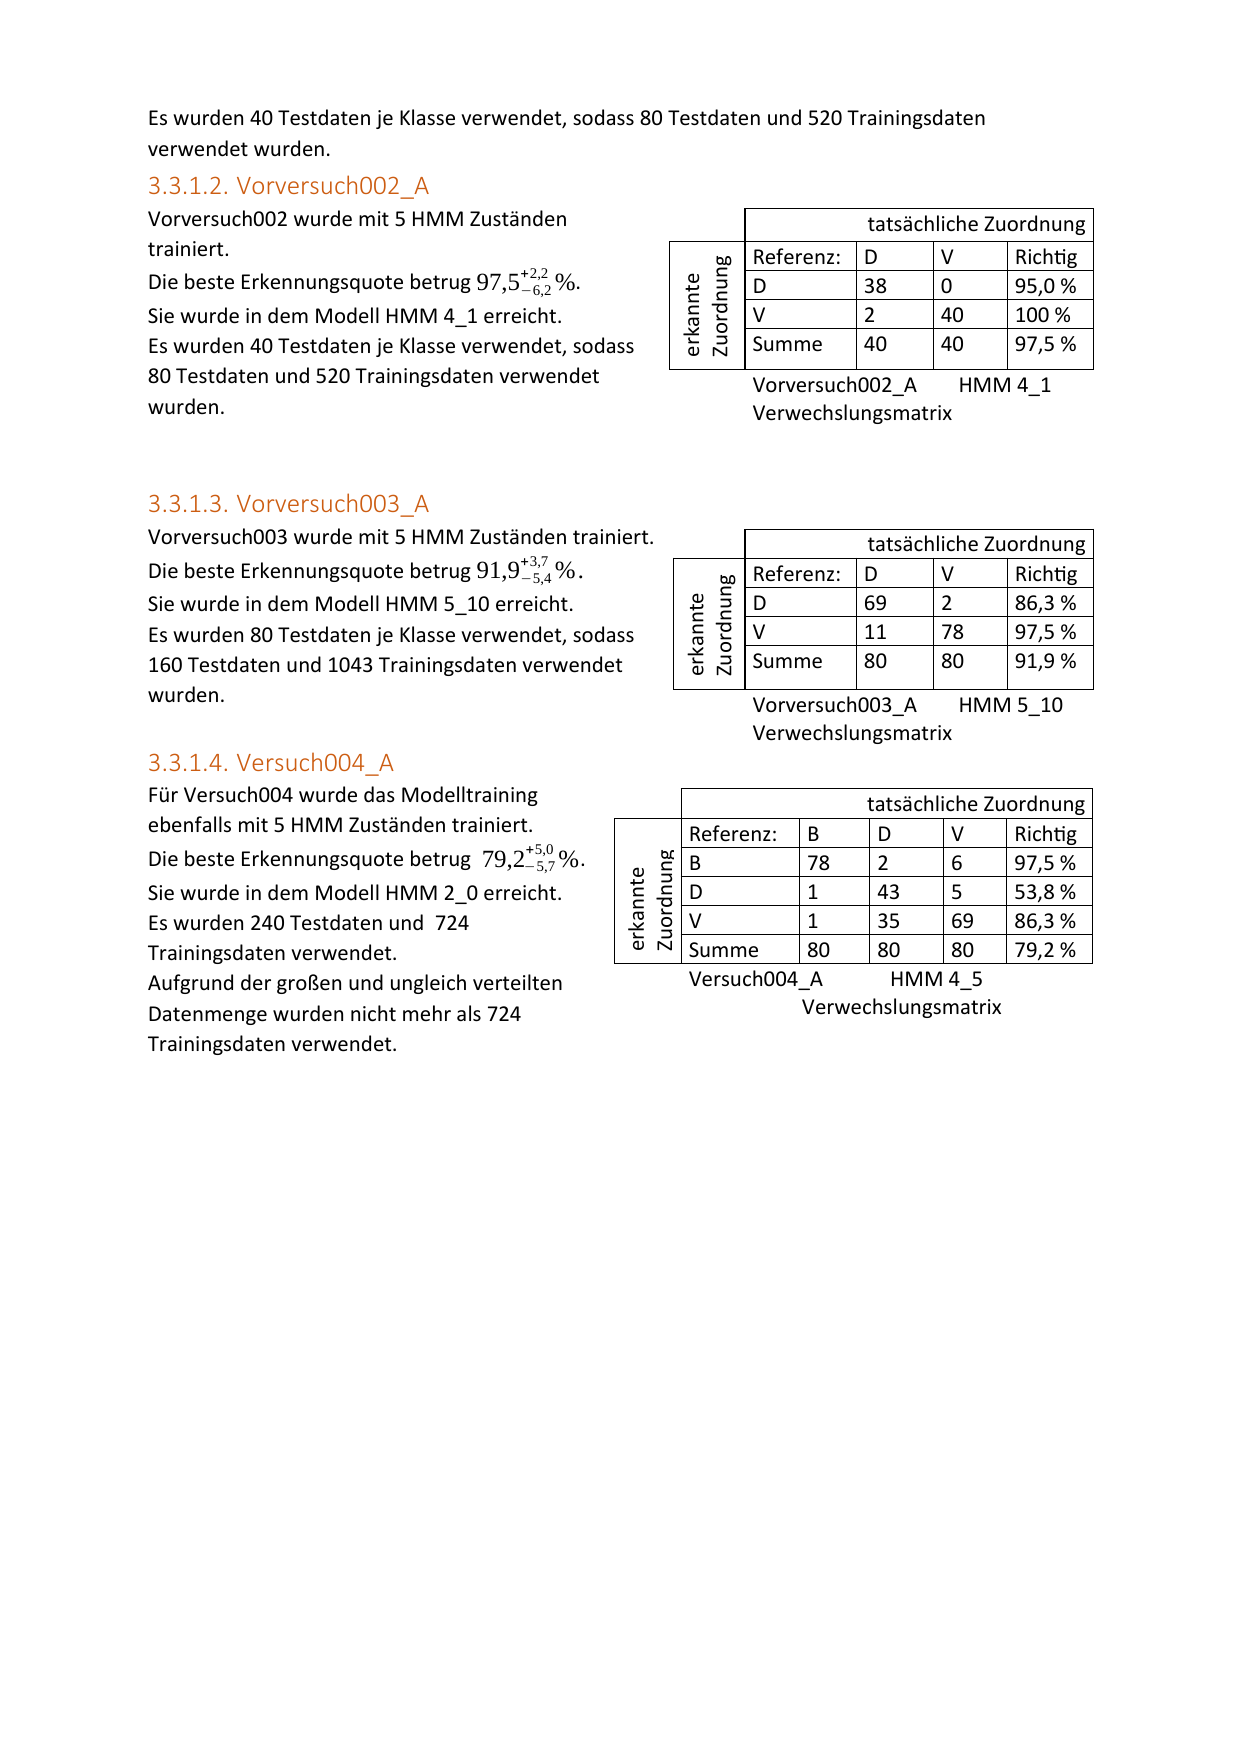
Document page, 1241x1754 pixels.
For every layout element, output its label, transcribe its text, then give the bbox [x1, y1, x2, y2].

table_cell Referenz: [746, 559, 856, 587]
table_cell Vorversuch002_A HMM 4_1 Verwechslungsmatrix [745, 370, 1093, 426]
table_cell erkannte Zuordnung [674, 559, 744, 689]
table_cell 78 [934, 617, 1007, 645]
table_cell 69 [857, 588, 933, 616]
table_cell 86,3 % [1008, 588, 1093, 616]
table_cell D [746, 588, 856, 616]
table_cell D [746, 271, 856, 299]
table_cell 2 [857, 300, 933, 328]
table_cell Summe [682, 935, 799, 963]
table_cell 80 [800, 935, 869, 963]
table_cell 91,9 % [1008, 646, 1093, 689]
table_cell V [944, 819, 1006, 847]
text Es wurden 240 Testdaten und 724 Trainingsdaten verwendet. [148, 908, 681, 966]
text Sie wurde in dem Modell HMM 2_0 erreicht. [148, 878, 614, 906]
text Die beste Erkennungsquote betrug . [148, 264, 669, 299]
table_cell Richtig [1008, 242, 1093, 270]
subtitle Vorversuch003_A [148, 487, 1093, 519]
text Vorversuch002 wurde mit 5 HMM Zuständen trainiert. [148, 204, 1093, 262]
table_cell B [800, 819, 869, 847]
table_cell 38 [857, 271, 933, 299]
table_cell 53,8 % [1007, 877, 1092, 905]
table_cell 80 [944, 935, 1006, 963]
table_cell 1 [800, 877, 869, 905]
table_cell 80 [934, 646, 1007, 689]
table_cell Vorversuch003_A HMM 5_10 Verwechslungsmatrix [745, 690, 1093, 746]
table_cell 97,5 % [1007, 848, 1092, 876]
table_cell 6 [944, 848, 1006, 876]
table_cell D [682, 877, 799, 905]
table_cell Summe [746, 329, 856, 369]
table_cell 0 [934, 271, 1007, 299]
text Die beste Erkennungsquote betrug [148, 552, 744, 587]
table_cell V [934, 242, 1007, 270]
table_cell Referenz: [746, 242, 856, 270]
subtitle Vorversuch002_A [148, 168, 1093, 201]
table_cell V [746, 617, 856, 645]
text Für Versuch004 wurde das Modelltraining ebenfalls mit 5 HMM Zuständen trainiert. [148, 780, 1093, 838]
text Vorversuch003 wurde mit 5 HMM Zuständen trainiert. [148, 522, 1093, 550]
table_cell 35 [870, 906, 943, 934]
table_cell D [857, 559, 933, 587]
table_cell erkannte Zuordnung [670, 242, 744, 369]
table_cell Referenz: [682, 819, 799, 847]
table_cell 79,2 % [1007, 935, 1092, 963]
table_cell 97,5 % [1008, 329, 1093, 369]
table_cell 1 [800, 906, 869, 934]
table_header tatsächliche Zuordnung [682, 789, 1092, 818]
table_cell 5 [944, 877, 1006, 905]
table_cell 80 [870, 935, 943, 963]
table_cell D [857, 242, 933, 270]
table_cell 2 [870, 848, 943, 876]
table_cell 2 [934, 588, 1007, 616]
table_cell 40 [934, 329, 1007, 369]
table_cell 100 % [1008, 300, 1093, 328]
table_cell V [934, 559, 1007, 587]
table_cell Richtig [1007, 819, 1092, 847]
text Es wurden 40 Testdaten je Klasse verwendet, sodass 80 Testdaten und 520 Trainingsdaten verwendet wurden. [148, 103, 1093, 162]
table_cell 43 [870, 877, 943, 905]
table_cell 86,3 % [1007, 906, 1092, 934]
text Aufgrund der großen und ungleich verteilten Datenmenge wurden nicht mehr als 724 Trainingsdaten verwendet. [148, 968, 1093, 1057]
text Sie wurde in dem Modell HMM 5_10 erreicht. [148, 589, 673, 617]
table_header tatsächliche Zuordnung [746, 209, 1093, 241]
table_cell V [682, 906, 799, 934]
subtitle Versuch004_A [148, 745, 1093, 778]
table_cell 69 [944, 906, 1006, 934]
table_cell V [746, 300, 856, 328]
table_cell 78 [800, 848, 869, 876]
table_cell 40 [857, 329, 933, 369]
table_cell 40 [934, 300, 1007, 328]
table_cell Versuch004_A HMM 4_5 Verwechslungsmatrix [681, 964, 1093, 1039]
table_cell Summe [746, 646, 856, 689]
table_cell 11 [857, 617, 933, 645]
text Es wurden 40 Testdaten je Klasse verwendet, sodass 80 Testdaten und 520 Trainingsdaten verwendet wurden. [148, 331, 745, 420]
table_cell erkannte Zuordnung [615, 819, 681, 963]
table_cell 80 [857, 646, 933, 689]
table_cell 95,0 % [1008, 271, 1093, 299]
table_cell 97,5 % [1008, 617, 1093, 645]
table_cell B [682, 848, 799, 876]
text Die beste Erkennungsquote betrug . [148, 841, 614, 876]
text Es wurden 80 Testdaten je Klasse verwendet, sodass 160 Testdaten und 1043 Trainingsdaten verwendet wurden. [148, 620, 745, 708]
table_header tatsächliche Zuordnung [746, 530, 1093, 558]
text Sie wurde in dem Modell HMM 4_1 erreicht. [148, 301, 669, 329]
table_cell D [870, 819, 943, 847]
table_cell Richtig [1008, 559, 1093, 587]
